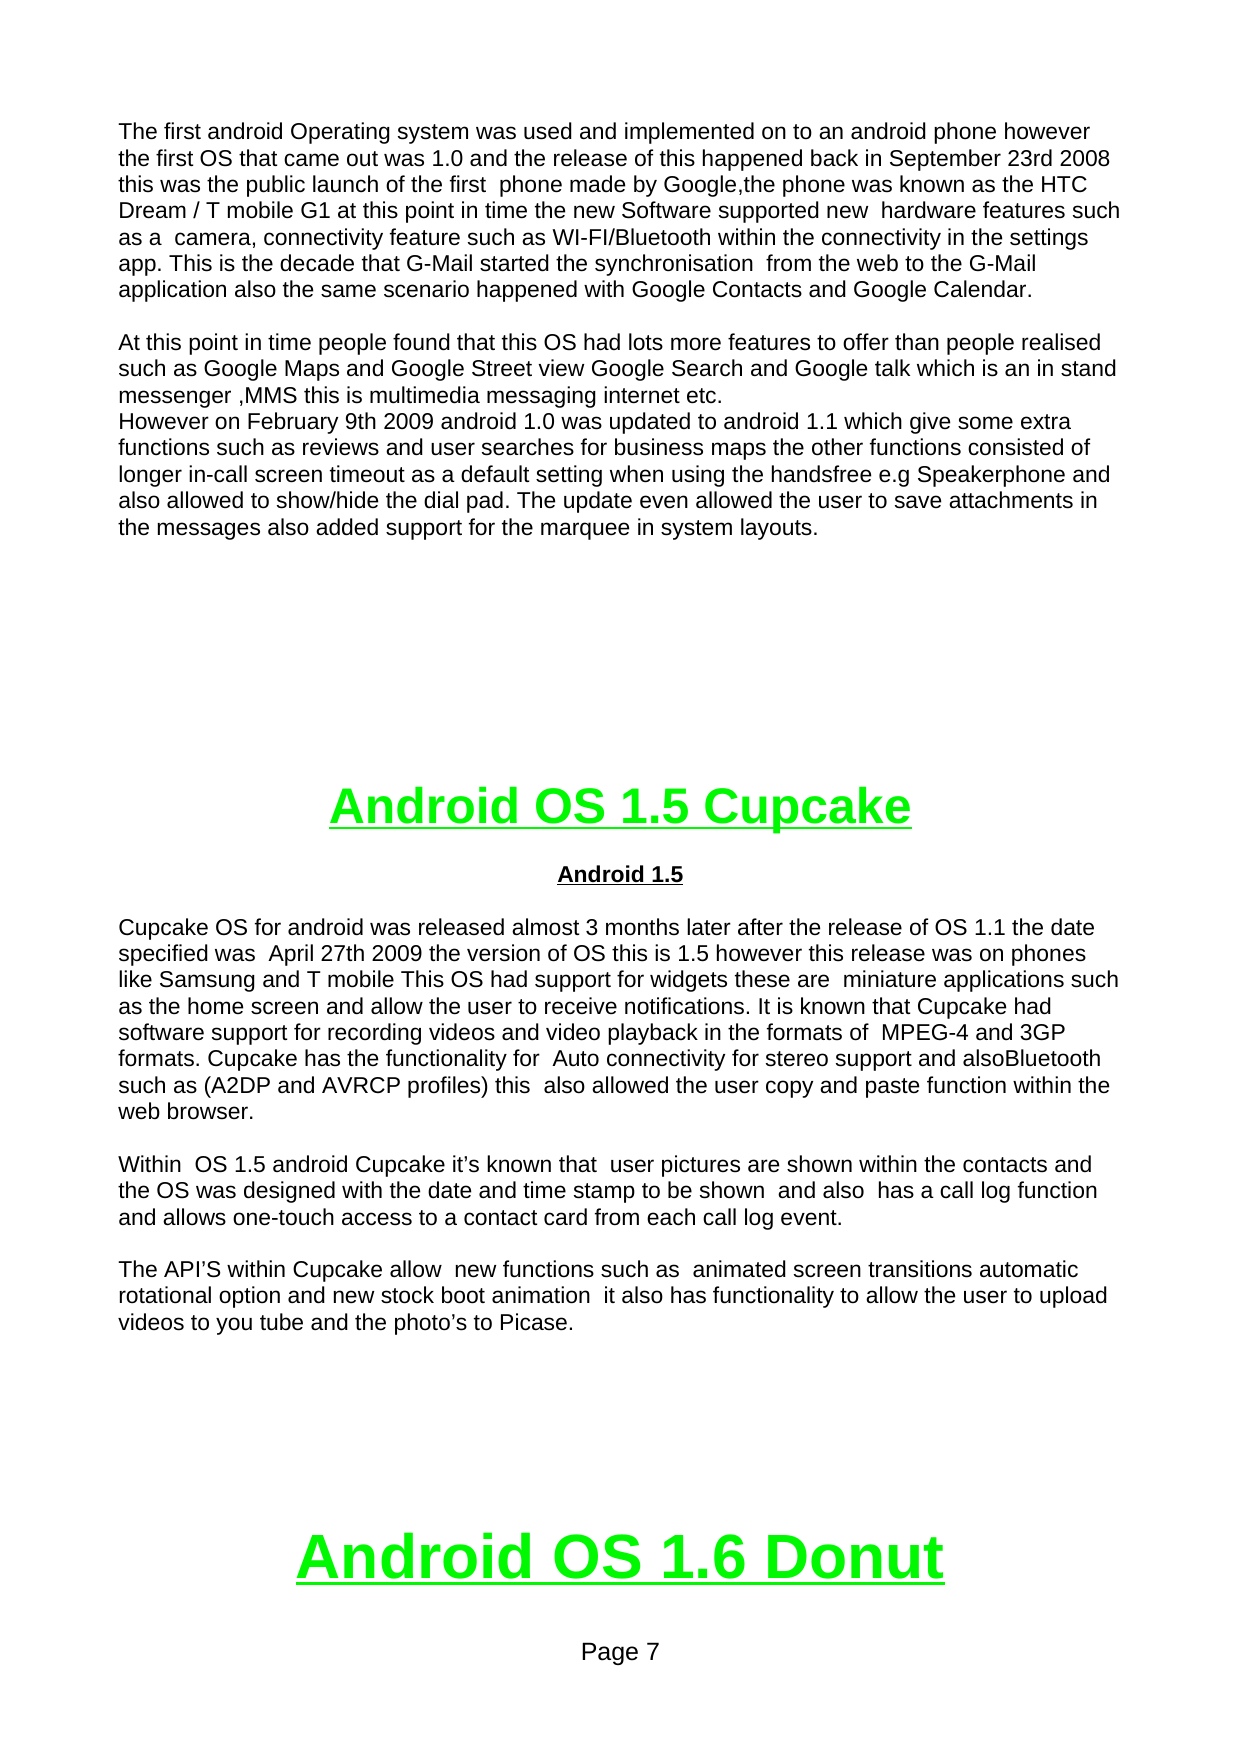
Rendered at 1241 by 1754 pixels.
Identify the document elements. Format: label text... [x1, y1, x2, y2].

text Android 1.5 [118, 861, 1122, 887]
title Android OS 1.6 Donut [118, 1520, 1122, 1592]
text The first android Operating system was used and implemented on to an android phone however the first OS that came out was 1.0 and the release of this happened back in September 23rd 2008 this was the public launch of the first phone made by Google,the phone was known as the HTC Dream / T mobile G1 at this point in time the new Software supported new hardware features such as a camera, connectivity feature such as WI-FI/Bluetooth within the connectivity in the settings app. This is the decade that G-Mail started the synchronisation from the web to the G-Mail application also the same scenario happened with Google Contacts and Google Calendar. [118, 118, 1122, 303]
text Within OS 1.5 android Cupcake it’s known that user pictures are shown within the contacts and the OS was designed with the date and time stamp to be shown and also has a call log function and allows one-touch access to a contact card from each call log event. [118, 1151, 1122, 1230]
text At this point in time people found that this OS had lots more features to offer than people realised such as Google Maps and Google Street view Google Search and Google talk which is an in stand messenger ,MMS this is multimedia messaging internet etc. [118, 329, 1122, 408]
text The API’S within Cupcake allow new functions such as animated screen transitions automatic rotational option and new stock boot animation it also has functionality to allow the user to upload videos to you tube and the photo’s to Picase. [118, 1256, 1122, 1335]
text Cupcake OS for android was released almost 3 months later after the release of OS 1.1 the date specified was April 27th 2009 the version of OS this is 1.5 however this release was on phones like Samsung and T mobile This OS had support for widgets these are miniature applications such as the home screen and allow the user to receive notifications. It is known that Cupcake had software support for recording videos and video playback in the formats of MPEG-4 and 3GP formats. Cupcake has the functionality for Auto connectivity for stereo support and alsoBluetooth such as (A2DP and AVRCP profiles) this also allowed the user copy and paste function within the web browser. [118, 913, 1122, 1124]
text However on February 9th 2009 android 1.0 was updated to android 1.1 which give some extra functions such as reviews and user searches for business maps the other functions consisted of longer in-call screen timeout as a default setting when using the handsfree e.g Speakerphone and also allowed to show/hide the dial pad. The update even allowed the user to save attachments in the messages also added support for the marquee in system layouts. [118, 408, 1122, 540]
title Android OS 1.5 Cupcake [118, 777, 1122, 834]
